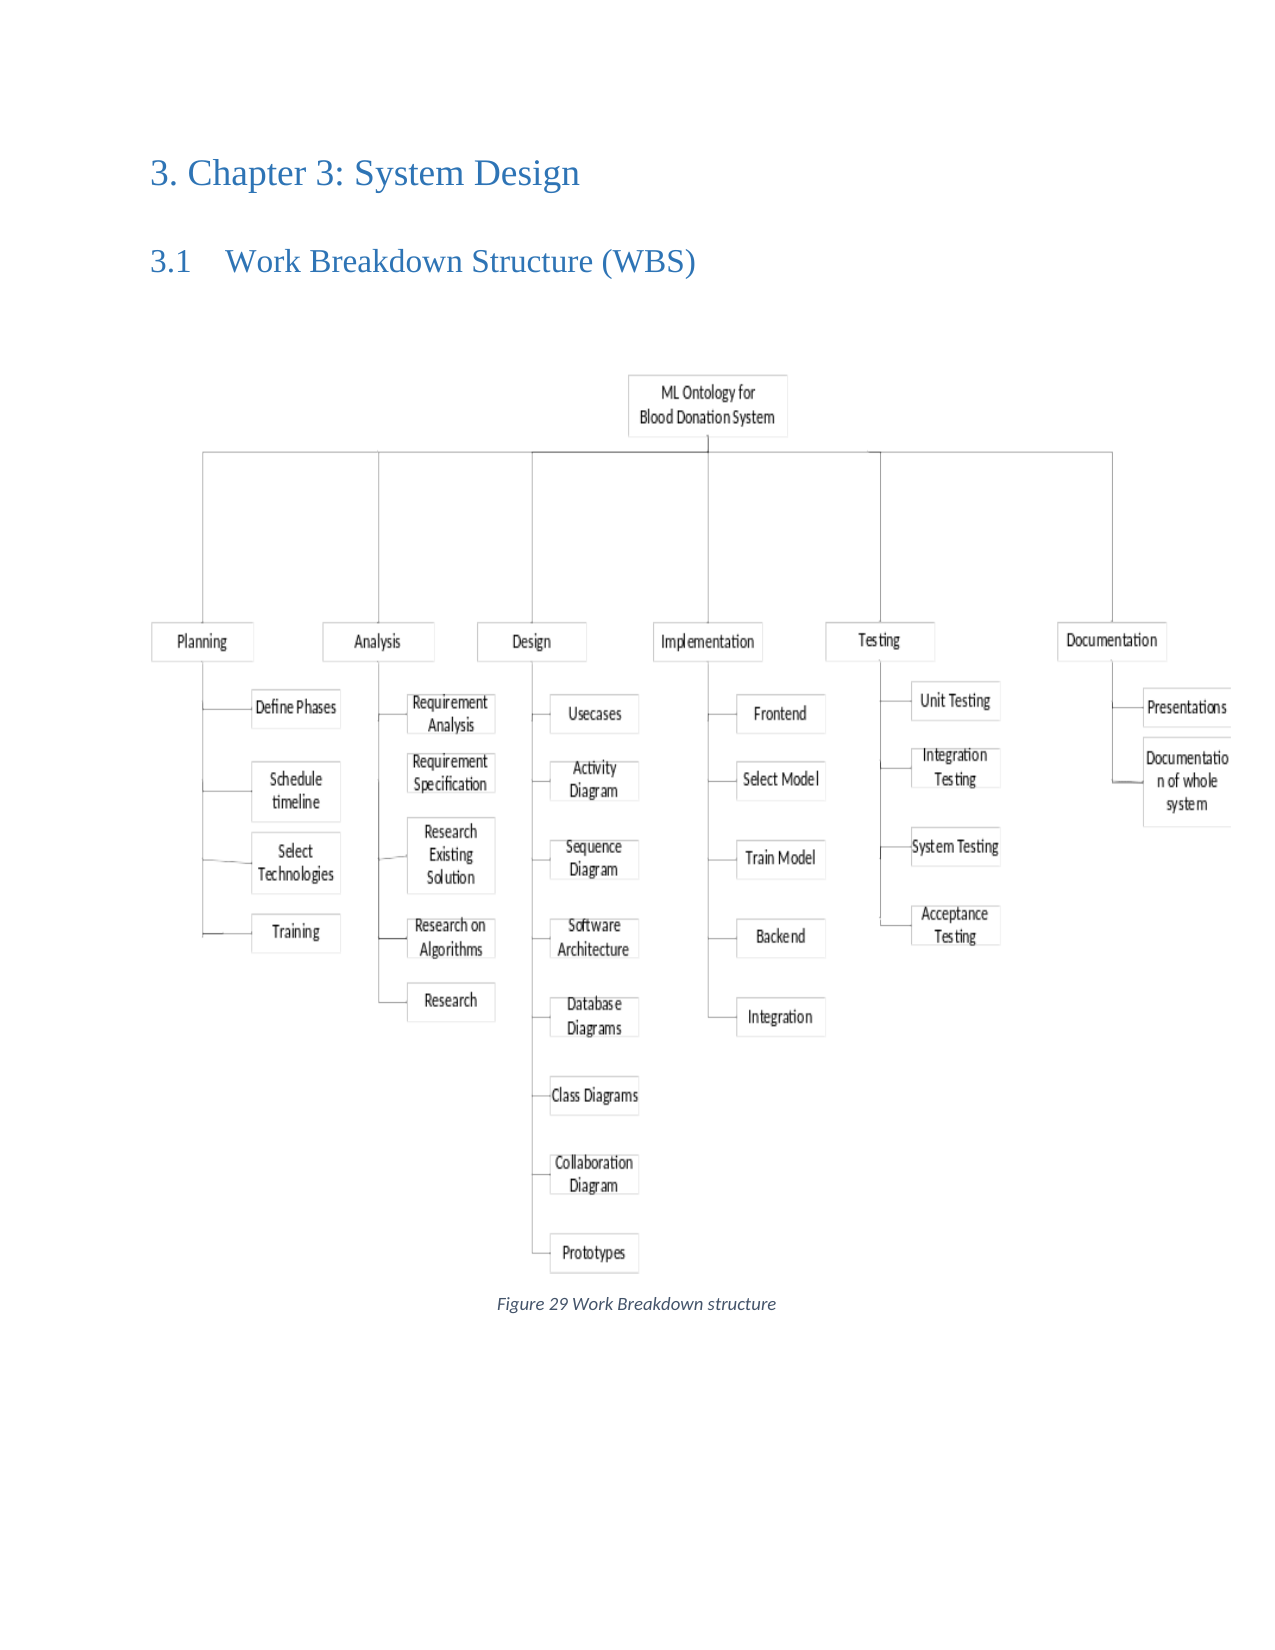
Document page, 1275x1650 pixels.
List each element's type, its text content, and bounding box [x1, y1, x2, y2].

subtitle Chapter 3: System Design [150, 150, 1125, 193]
subtitle Work Breakdown Structure (WBS) [150, 242, 1125, 280]
